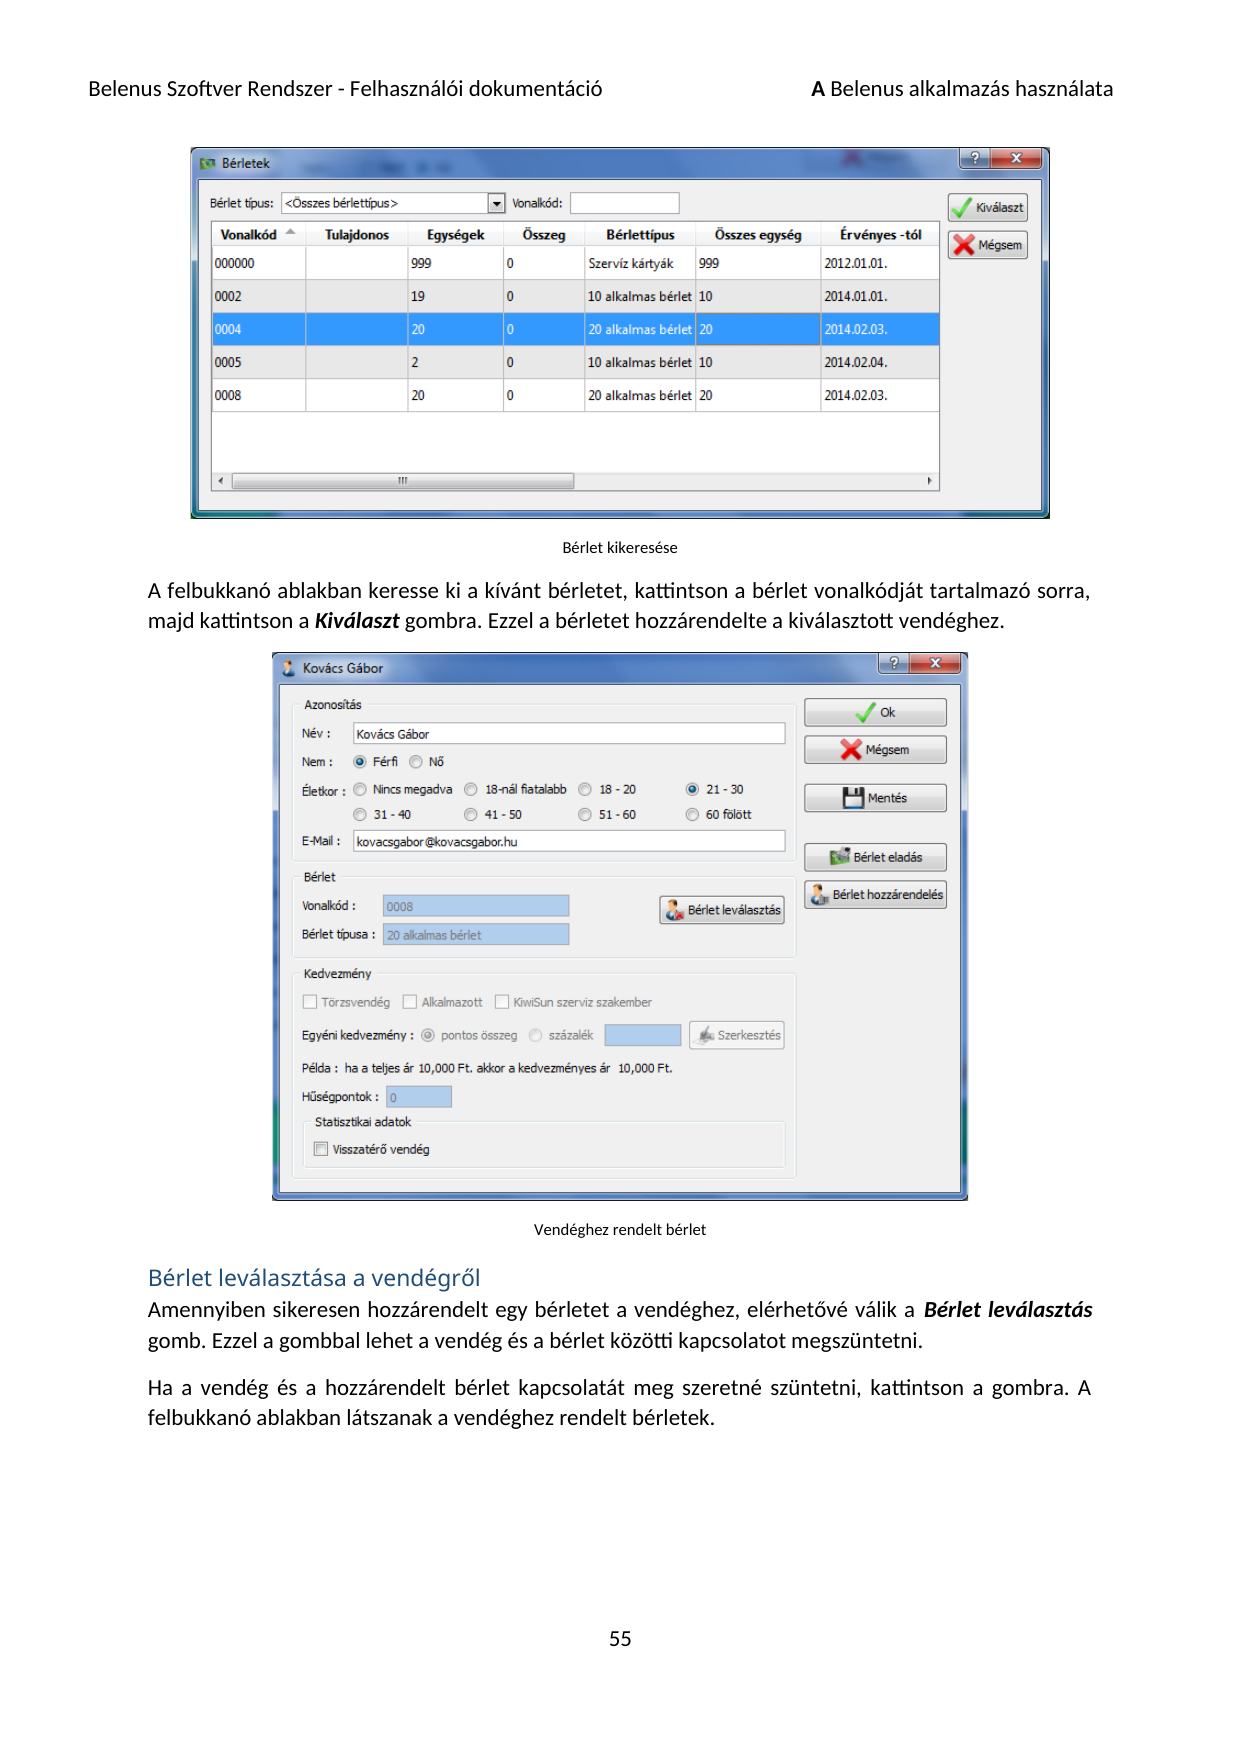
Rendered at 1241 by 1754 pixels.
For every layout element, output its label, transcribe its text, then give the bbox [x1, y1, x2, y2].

text A felbukkanó ablakban keresse ki a kívánt bérletet, kattintson a bérlet vonalkódját tartalmazó sorra, majd kattintson a Kiválaszt gombra. Ezzel a bérletet hozzárendelte a kiválasztott vendéghez. [148, 576, 1093, 634]
picture [190, 147, 1050, 519]
picture [272, 652, 969, 1201]
text Ha a vendég és a hozzárendelt bérlet kapcsolatát meg szeretné szüntetni, kattintson a gombra. A felbukkanó ablakban látszanak a vendéghez rendelt bérletek. [148, 1373, 1093, 1431]
subtitle Bérlet leválasztása a vendégről [148, 1262, 1093, 1293]
text Vendéghez rendelt bérlet [148, 1219, 1093, 1239]
text Bérlet kikeresése [148, 537, 1093, 558]
text Amennyiben sikeresen hozzárendelt egy bérletet a vendéghez, elérhetővé válik a Bérlet leválasztás gomb. Ezzel a gombbal lehet a vendég és a bérlet közötti kapcsolatot megszüntetni. [148, 1296, 1093, 1354]
